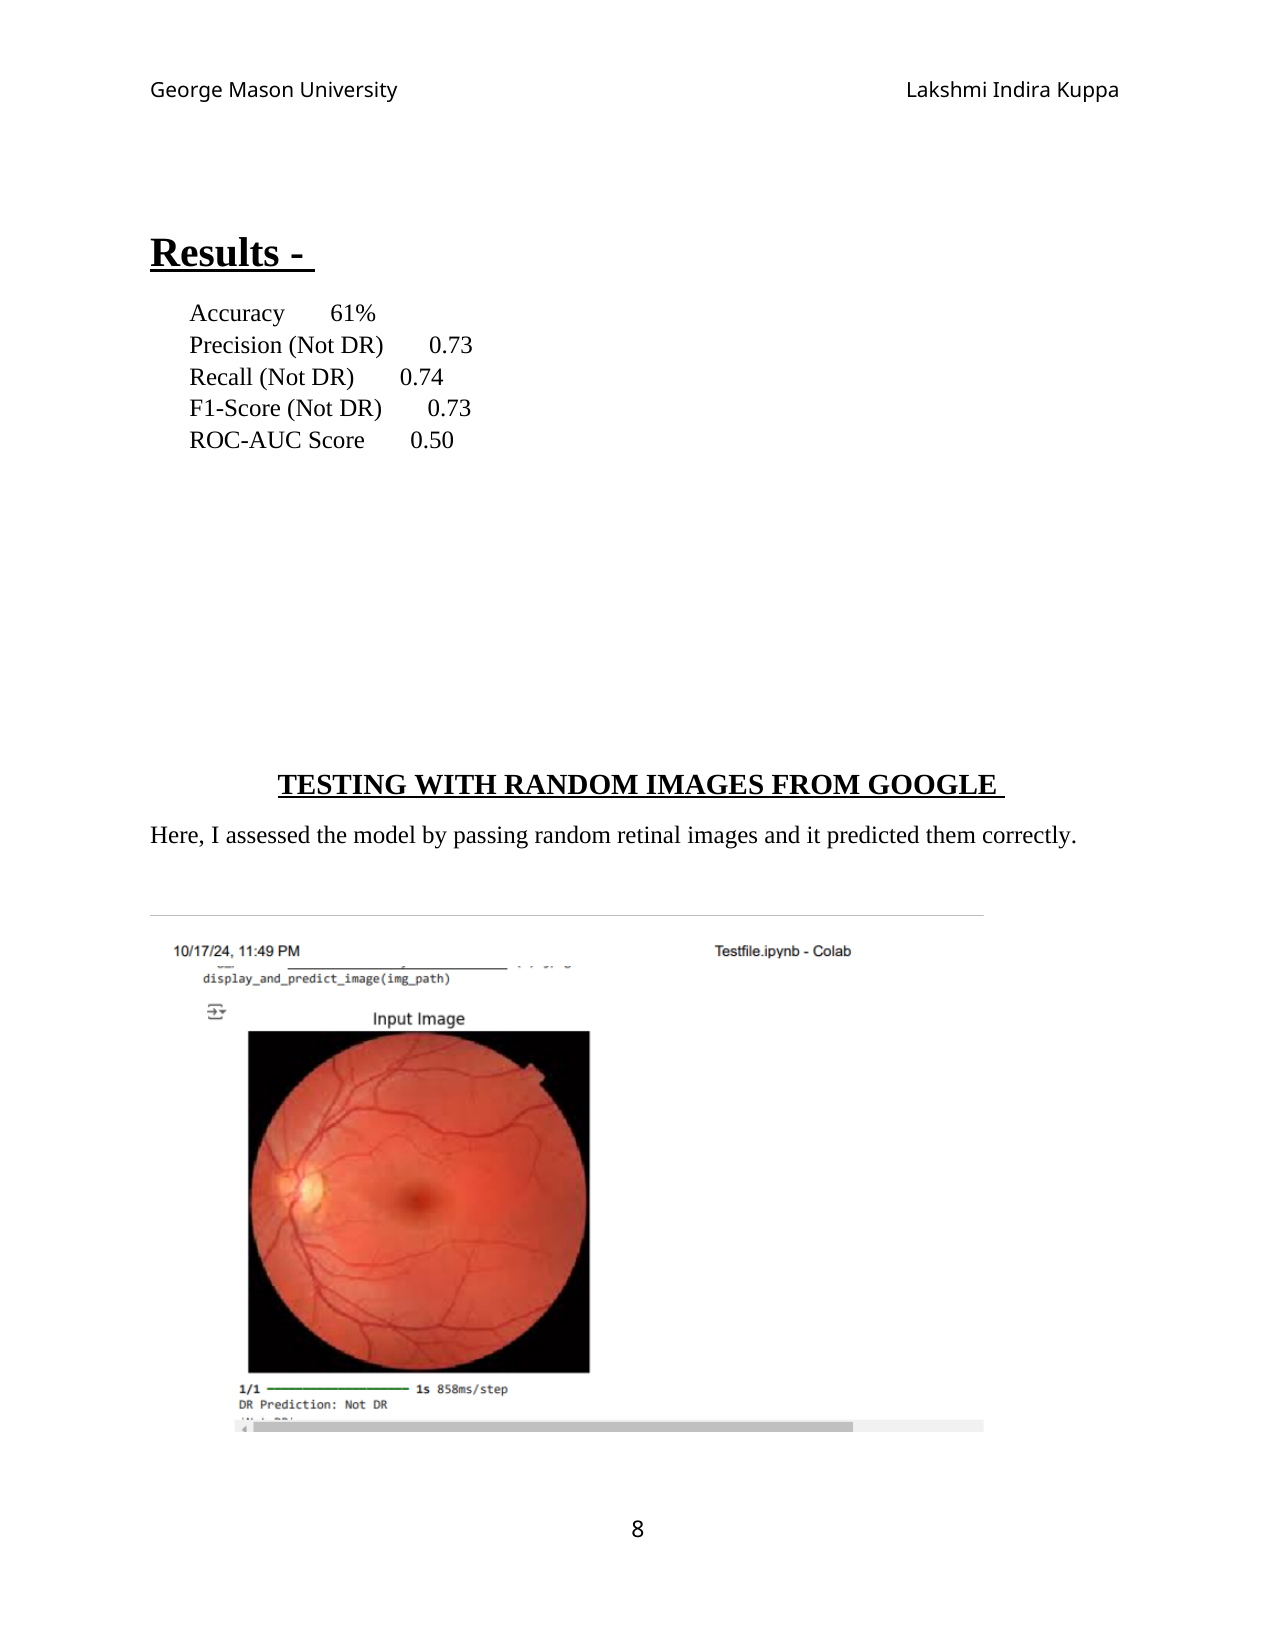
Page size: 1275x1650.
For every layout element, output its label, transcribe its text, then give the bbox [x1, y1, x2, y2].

table_header 0.73 [389, 392, 477, 424]
text TESTING WITH RANDOM IMAGES FROM GOOGLE [150, 767, 1125, 801]
table_header Recall (Not DR) [150, 360, 361, 392]
table_header 0.73 [390, 328, 479, 360]
table_header 0.74 [361, 360, 450, 392]
text Results - [150, 228, 1125, 276]
table_header 0.50 [371, 424, 460, 456]
table_header F1-Score (Not DR) [150, 392, 388, 424]
table_header Accuracy [150, 296, 291, 328]
table_header 61% [291, 296, 382, 328]
picture [150, 915, 984, 1432]
table_header Precision (Not DR) [150, 328, 390, 360]
table_header ROC-AUC Score [150, 424, 371, 456]
text Here, I assessed the model by passing random retinal images and it predicted them correctly. [150, 820, 1125, 849]
